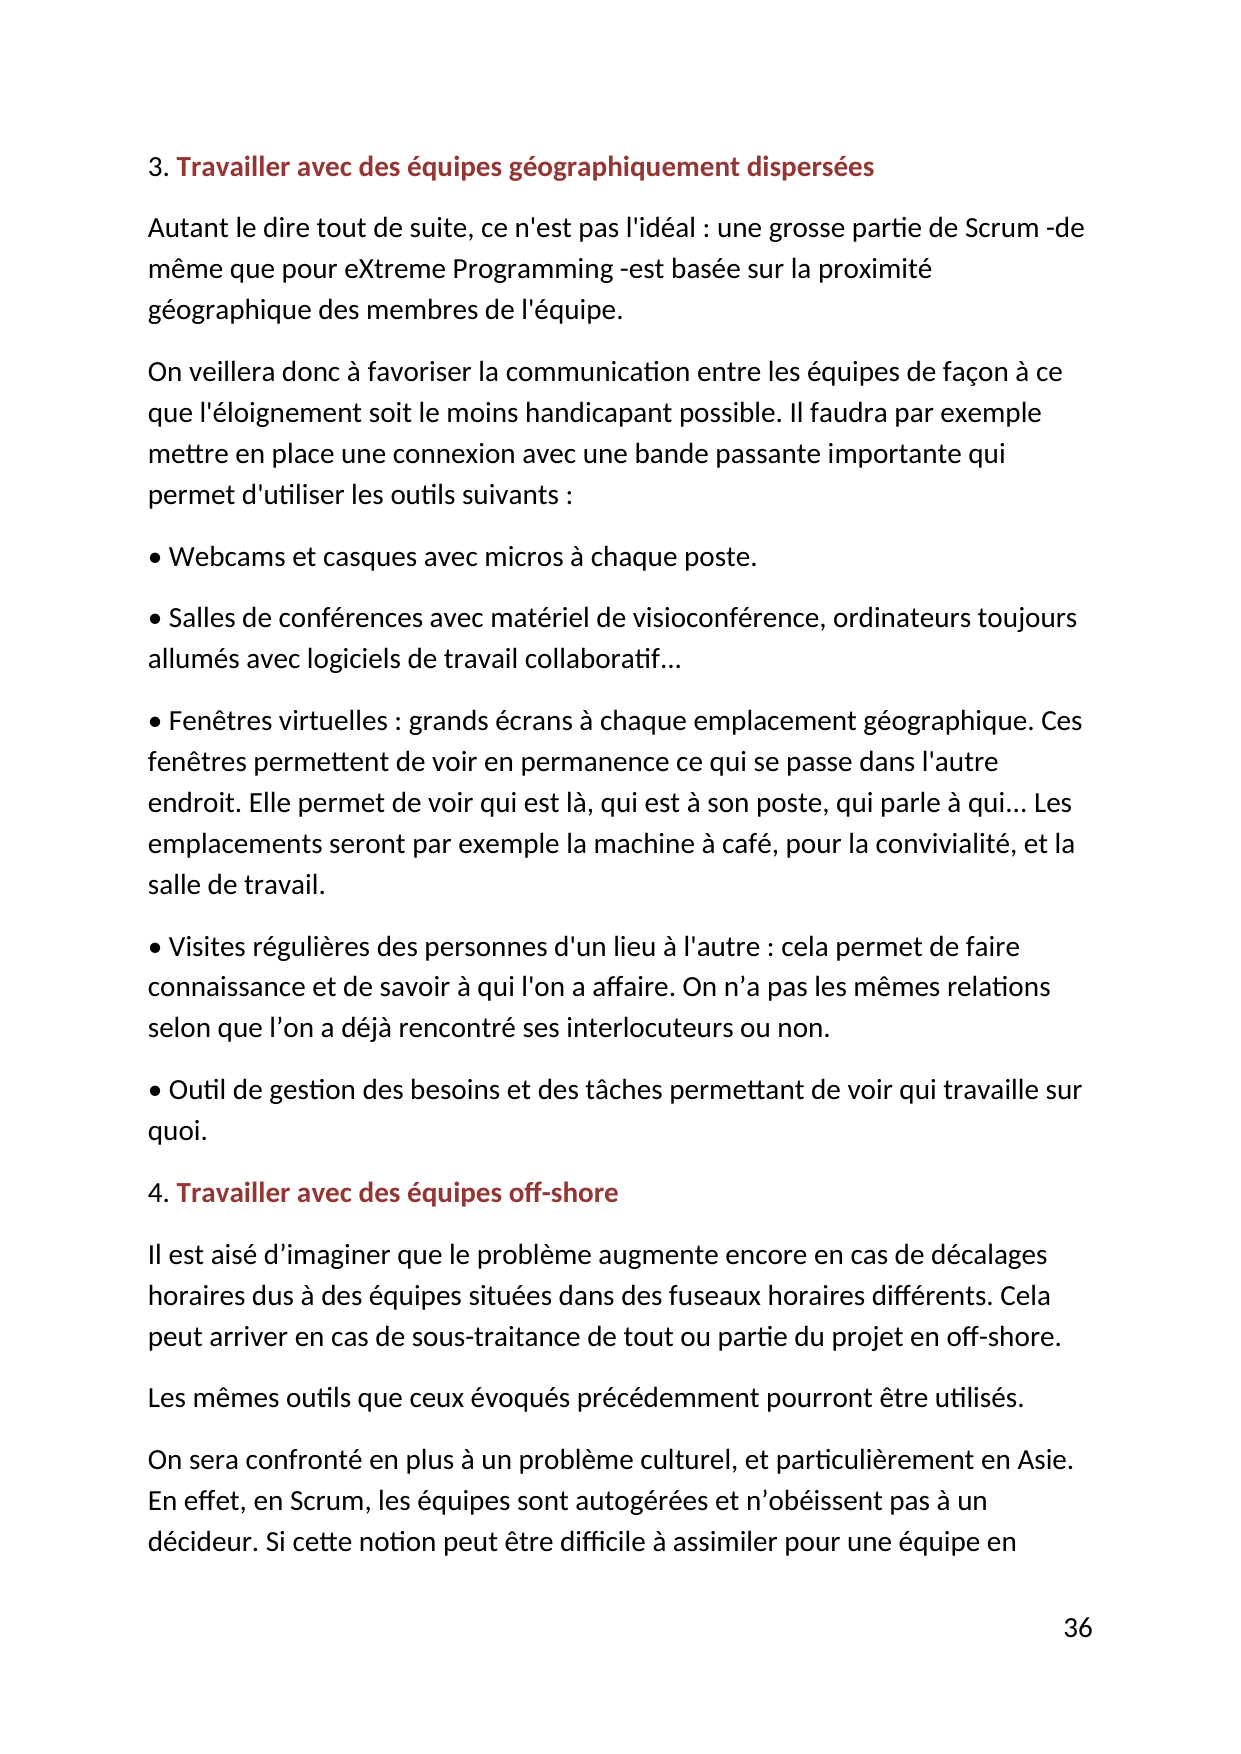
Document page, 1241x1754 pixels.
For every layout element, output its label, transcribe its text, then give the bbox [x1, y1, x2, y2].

text • Outil de gestion des besoins et des tâches permettant de voir qui travaille sur quoi. [148, 1071, 1093, 1148]
text Autant le dire tout de suite, ce n'est pas l'idéal : une grosse partie de Scrum -de même que pour eXtreme Programming -est basée sur la proximité géographique des membres de l'équipe. [148, 209, 1093, 327]
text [148, 1441, 1093, 1559]
text 4. Travailler avec des équipes off-shore [148, 1174, 1093, 1209]
text • Webcams et casques avec micros à chaque poste. [148, 538, 1093, 573]
text • Visites régulières des personnes d'un lieu à l'autre : cela permet de faire connaissance et de savoir à qui l'on a affaire. On n’a pas les mêmes relations selon que l’on a déjà rencontré ses interlocuteurs ou non. [148, 928, 1093, 1045]
text • Salles de conférences avec matériel de visioconférence, ordinateurs toujours allumés avec logiciels de travail collaboratif... [148, 599, 1093, 676]
text 3. Travailler avec des équipes géographiquement dispersées [148, 148, 1093, 183]
text On veillera donc à favoriser la communication entre les équipes de façon à ce que l'éloignement soit le moins handicapant possible. Il faudra par exemple mettre en place une connexion avec une bande passante importante qui permet d'utiliser les outils suivants : [148, 353, 1093, 511]
text • Fenêtres virtuelles : grands écrans à chaque emplacement géographique. Ces fenêtres permettent de voir en permanence ce qui se passe dans l'autre endroit. Elle permet de voir qui est là, qui est à son poste, qui parle à qui... Les emplacements seront par exemple la machine à café, pour la convivialité, et la salle de travail. [148, 702, 1093, 901]
text Les mêmes outils que ceux évoqués précédemment pourront être utilisés. [148, 1379, 1093, 1415]
text Il est aisé d’imaginer que le problème augmente encore en cas de décalages horaires dus à des équipes situées dans des fuseaux horaires différents. Cela peut arriver en cas de sous-traitance de tout ou partie du projet en off-shore. [148, 1236, 1093, 1353]
